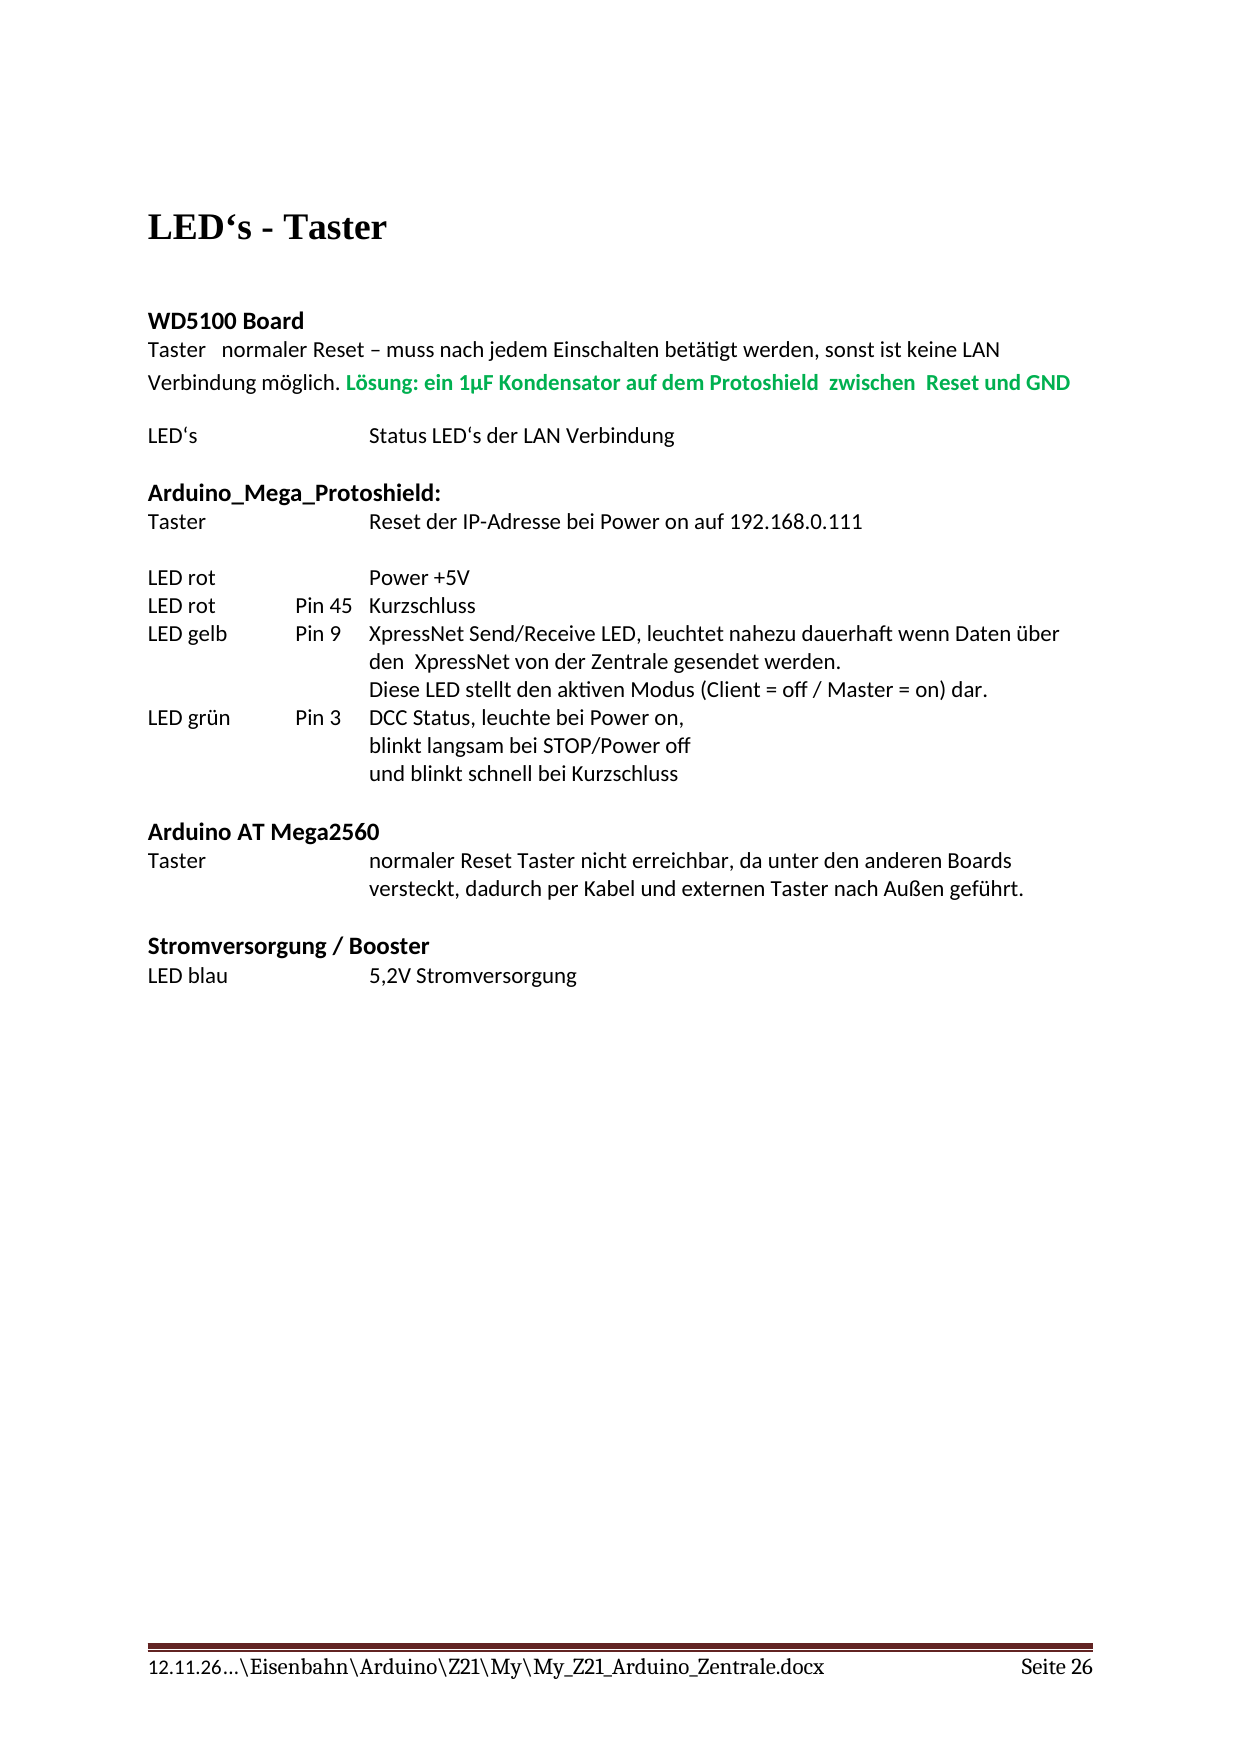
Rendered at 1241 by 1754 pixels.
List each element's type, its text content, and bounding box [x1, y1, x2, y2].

text LED rot Power +5V LED rot Pin 45 Kurzschluss LED gelb Pin 9 XpressNet Send/Receive LED, leuchtet nahezu dauerhaft wenn Daten über den XpressNet von der Zentrale gesendet werden. Diese LED stellt den aktiven Modus (Client = off / Master = on) dar. [148, 563, 1093, 703]
text LED grün Pin 3 DCC Status, leuchte bei Power on, blinkt langsam bei STOP/Power off und blinkt schnell bei Kurzschluss [148, 703, 1093, 788]
text WD5100 Board [148, 305, 1093, 336]
text Stromversorgung / Booster [148, 930, 1093, 961]
text LED blau 5,2V Stromversorgung [148, 961, 1093, 989]
text Taster normaler Reset – muss nach jedem Einschalten betätigt werden, sonst ist keine LAN Verbindung möglich. Lösung: ein 1µF Kondensator auf dem Protoshield zwischen Reset und GND [148, 336, 1093, 396]
text Taster Reset der IP-Adresse bei Power on auf 192.168.0.111 [148, 507, 1093, 535]
text Arduino AT Mega2560 [148, 816, 1093, 846]
text Taster normaler Reset Taster nicht erreichbar, da unter den anderen Boards versteckt, dadurch per Kabel und externen Taster nach Außen geführt. [148, 846, 1093, 902]
text LED‘s Status LED‘s der LAN Verbindung [148, 421, 1093, 449]
subtitle LED‘s - Taster [148, 205, 1093, 248]
text Arduino_Mega_Protoshield: [148, 477, 1093, 507]
